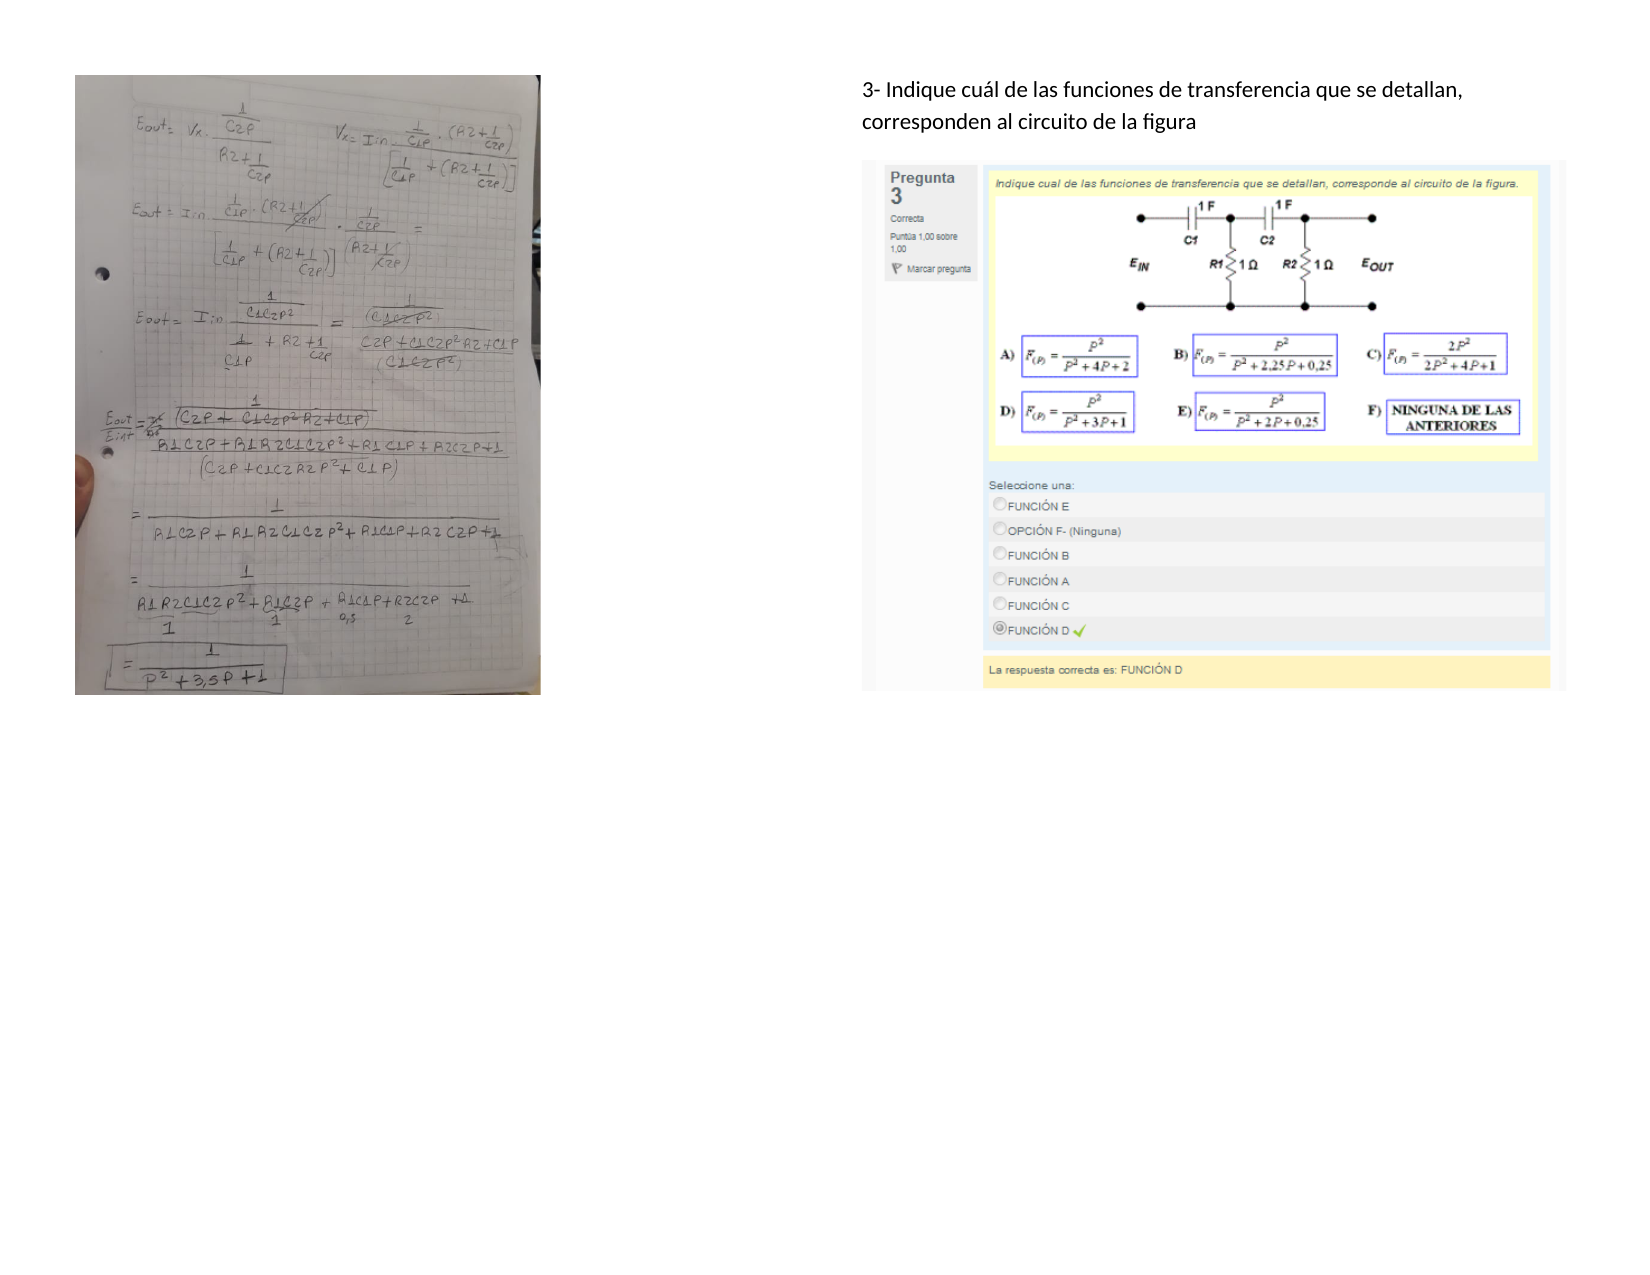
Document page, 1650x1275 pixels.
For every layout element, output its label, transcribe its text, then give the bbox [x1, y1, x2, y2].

picture [861, 160, 1567, 691]
picture [75, 75, 541, 695]
text 3- Indique cuál de las funciones de transferencia que se detallan, corresponden al circuito de la figura [862, 75, 1575, 135]
